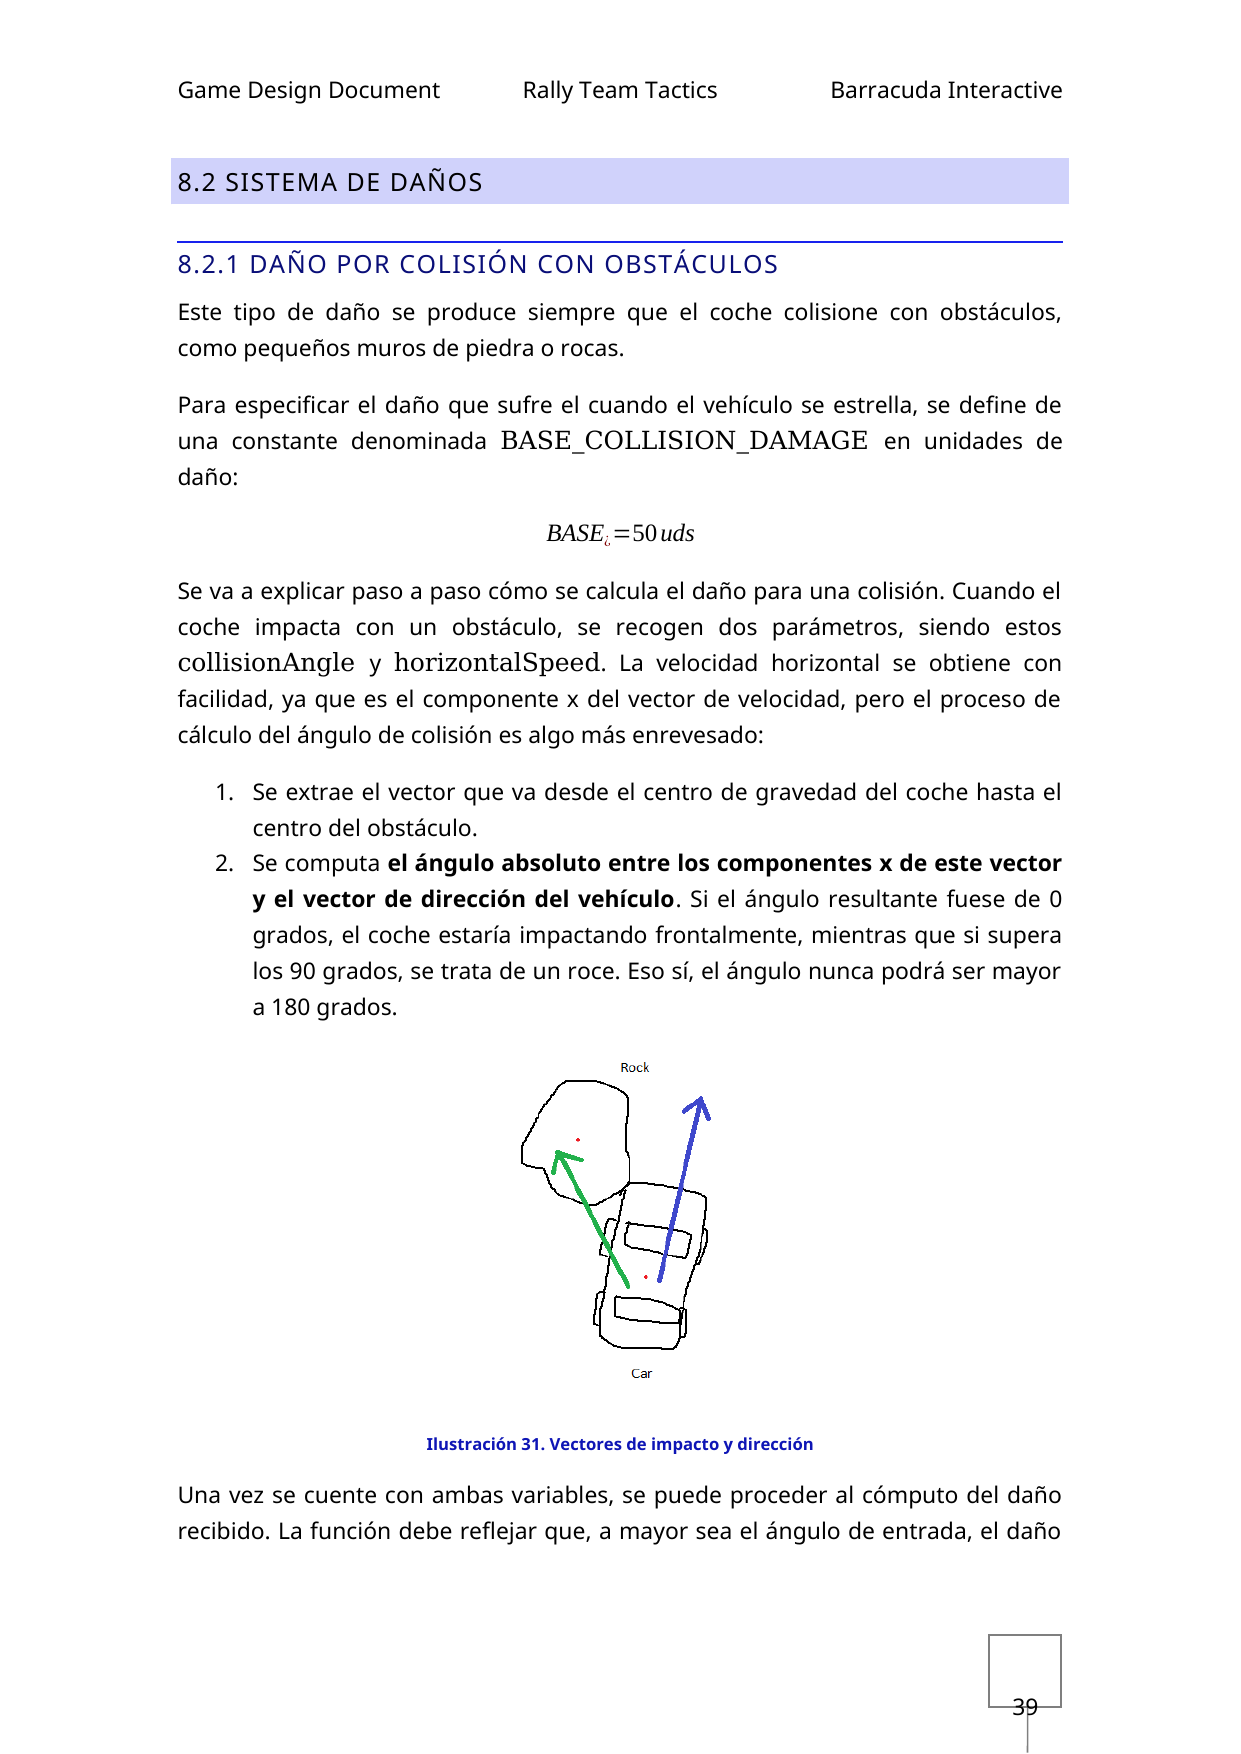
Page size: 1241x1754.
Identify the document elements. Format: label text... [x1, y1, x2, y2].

list Se computa el ángulo absoluto entre los componentes x de este vector y el vector de dirección del vehículo. Si el ángulo resultante fuese de 0 grados, el coche estaría impactando frontalmente, mientras que si supera los 90 grados, se trata de un roce. Eso sí, el ángulo nunca podrá ser mayor a 180 grados. [215, 847, 1063, 1022]
text Se va a explicar paso a paso cómo se calcula el daño para una colisión. Cuando el coche impacta con un obstáculo, se recogen dos parámetros, siendo estos collisionAngle y horizontalSpeed. La velocidad horizontal se obtiene con facilidad, ya que es el componente x del vector de velocidad, pero el proceso de cálculo del ángulo de colisión es algo más enrevesado: [177, 575, 1063, 750]
subtitle 8.2 Sistema de daños [177, 164, 1063, 198]
subtitle 8.2.1 Daño por colisión con obstáculos [177, 243, 1063, 281]
text Este tipo de daño se produce siempre que el coche colisione con obstáculos, como pequeños muros de piedra o rocas. [177, 296, 1063, 363]
list Se extrae el vector que va desde el centro de gravedad del coche hasta el centro del obstáculo. [215, 776, 1063, 843]
picture [484, 1047, 756, 1407]
text Para especificar el daño que sufre el cuando el vehículo se estrella, se define de una constante denominada BASE_COLLISION_DAMAGE en unidades de daño: [177, 389, 1063, 492]
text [177, 1479, 1063, 1546]
